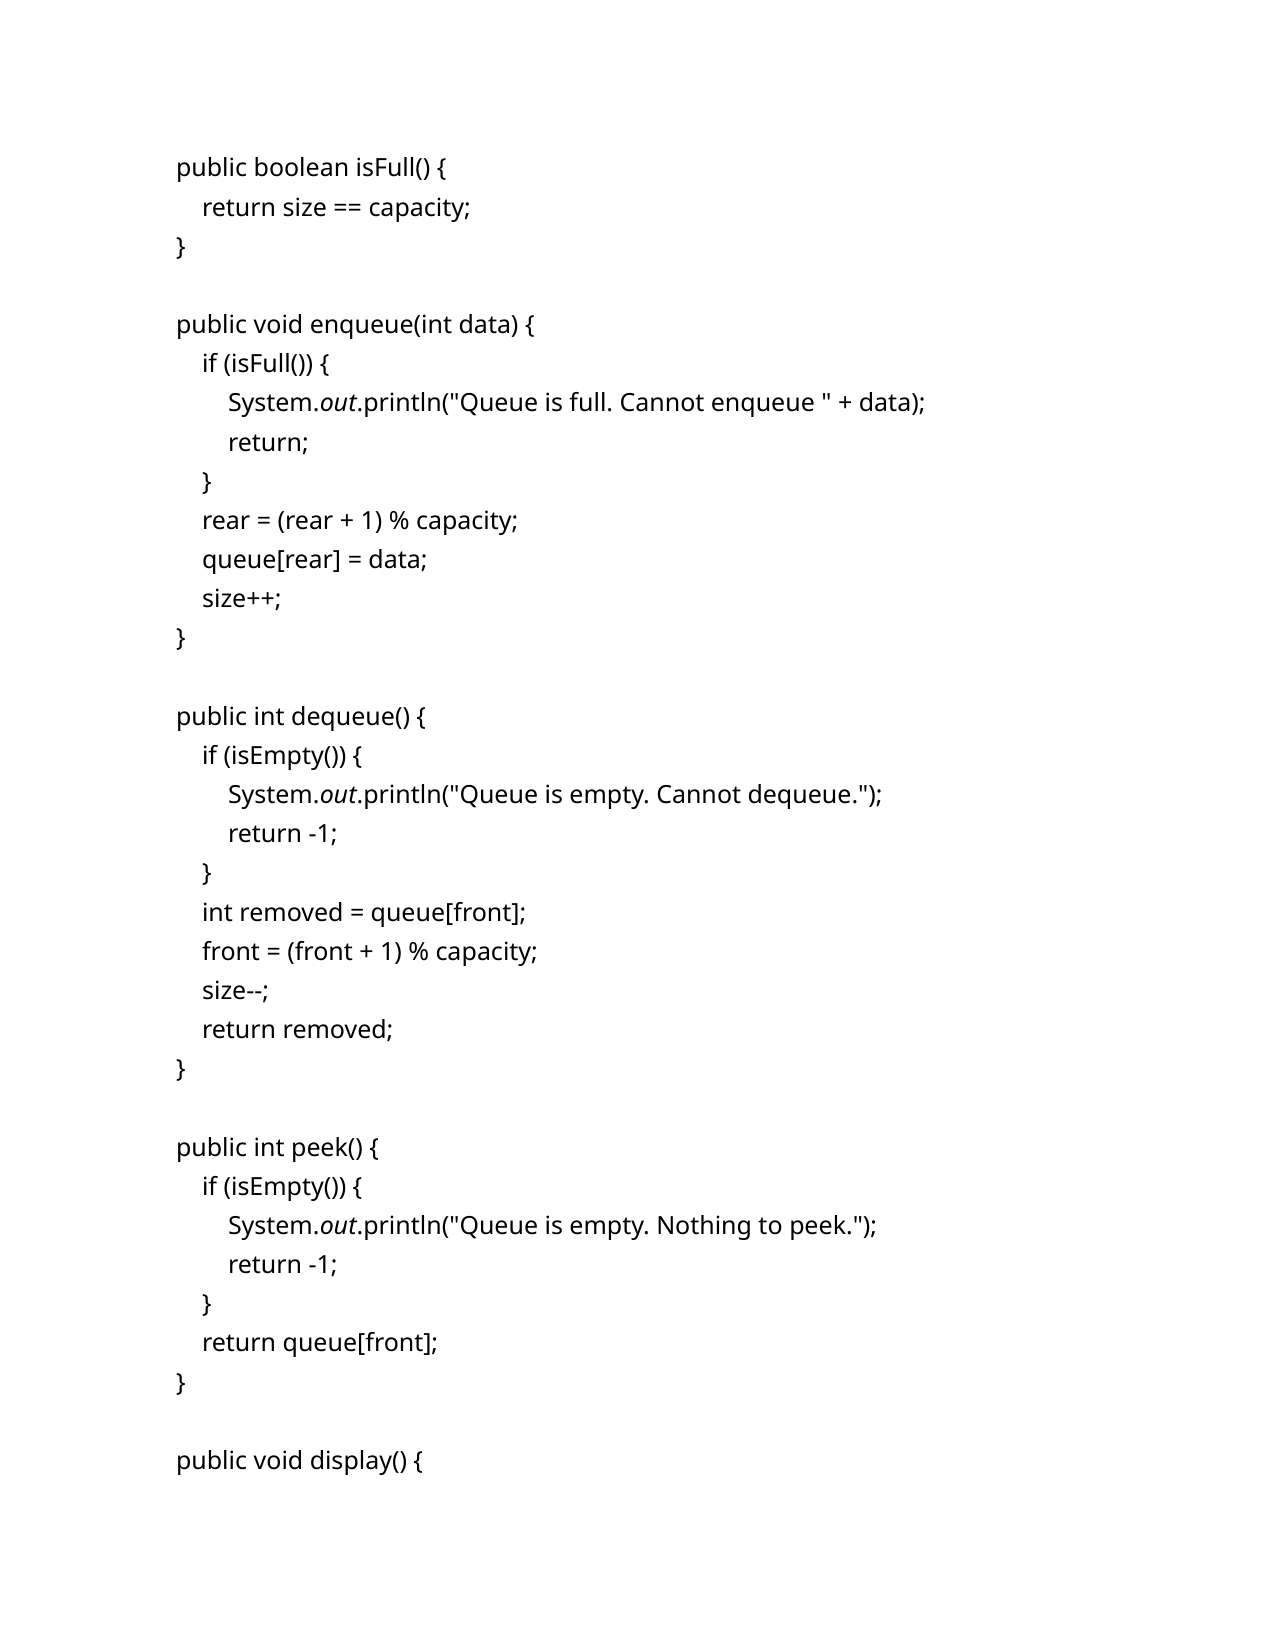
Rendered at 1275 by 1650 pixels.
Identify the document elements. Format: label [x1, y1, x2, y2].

text [150, 150, 1125, 1477]
